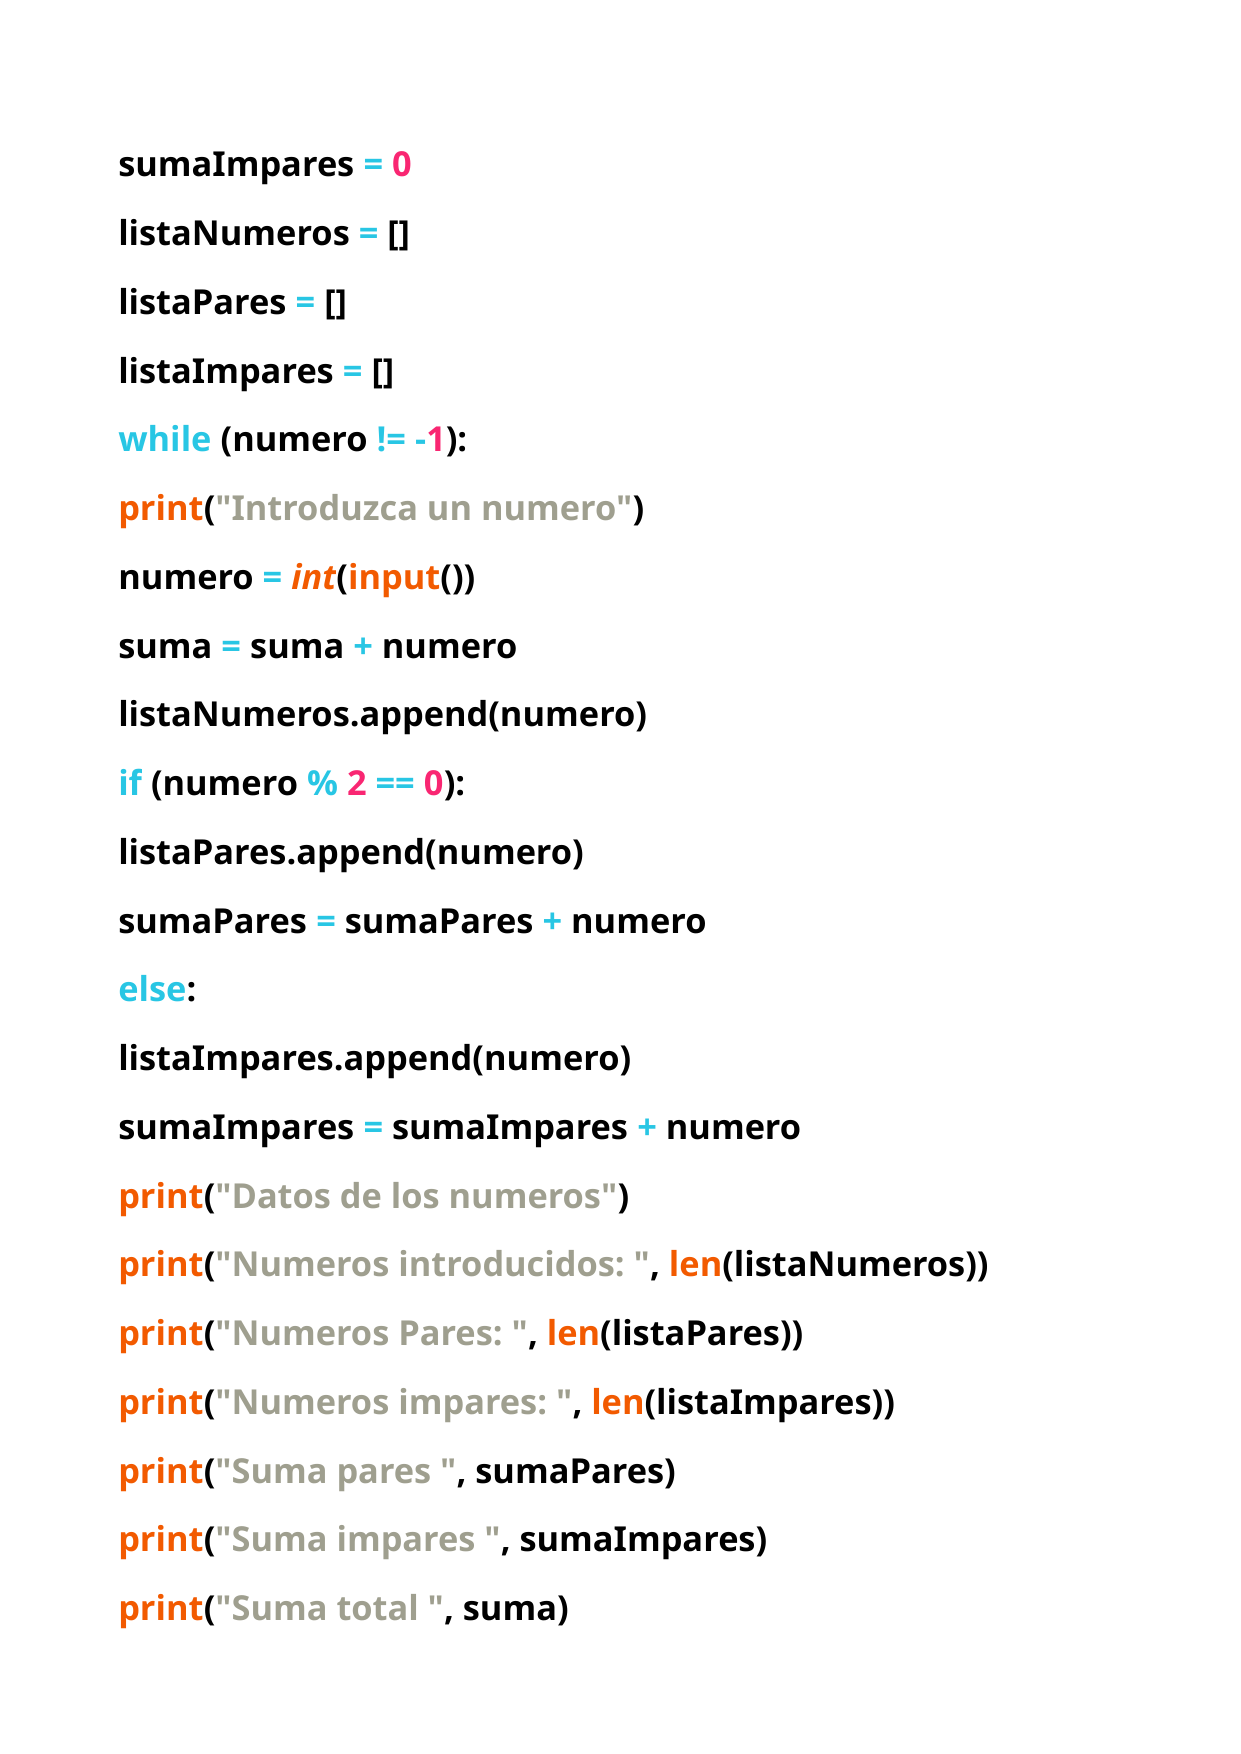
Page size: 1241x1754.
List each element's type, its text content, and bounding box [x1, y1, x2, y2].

text while (numero != -1): [118, 393, 1122, 462]
text listaImpares = [] [118, 324, 1122, 393]
text listaPares.append(numero) [118, 806, 1122, 874]
text print("Datos de los numeros") [118, 1149, 1122, 1218]
text listaNumeros = [] [118, 187, 1122, 256]
text print("Numeros impares: ", len(listaImpares)) [118, 1356, 1122, 1424]
text print("Introduzca un numero") [118, 462, 1122, 531]
text print("Suma impares ", sumaImpares) [118, 1493, 1122, 1562]
text listaPares = [] [118, 256, 1122, 324]
text print("Numeros Pares: ", len(listaPares)) [118, 1287, 1122, 1356]
text numero = int(input()) [118, 531, 1122, 599]
text listaNumeros.append(numero) [118, 668, 1122, 737]
text sumaImpares = sumaImpares + numero [118, 1081, 1122, 1149]
text print("Suma pares ", sumaPares) [118, 1424, 1122, 1493]
text if (numero % 2 == 0): [118, 737, 1122, 806]
text print("Numeros introducidos: ", len(listaNumeros)) [118, 1218, 1122, 1287]
text sumaImpares = 0 [118, 118, 1122, 187]
text listaImpares.append(numero) [118, 1012, 1122, 1081]
text sumaPares = sumaPares + numero [118, 874, 1122, 943]
text suma = suma + numero [118, 599, 1122, 668]
text print("Suma total ", suma) [118, 1562, 1122, 1631]
text else: [118, 943, 1122, 1012]
